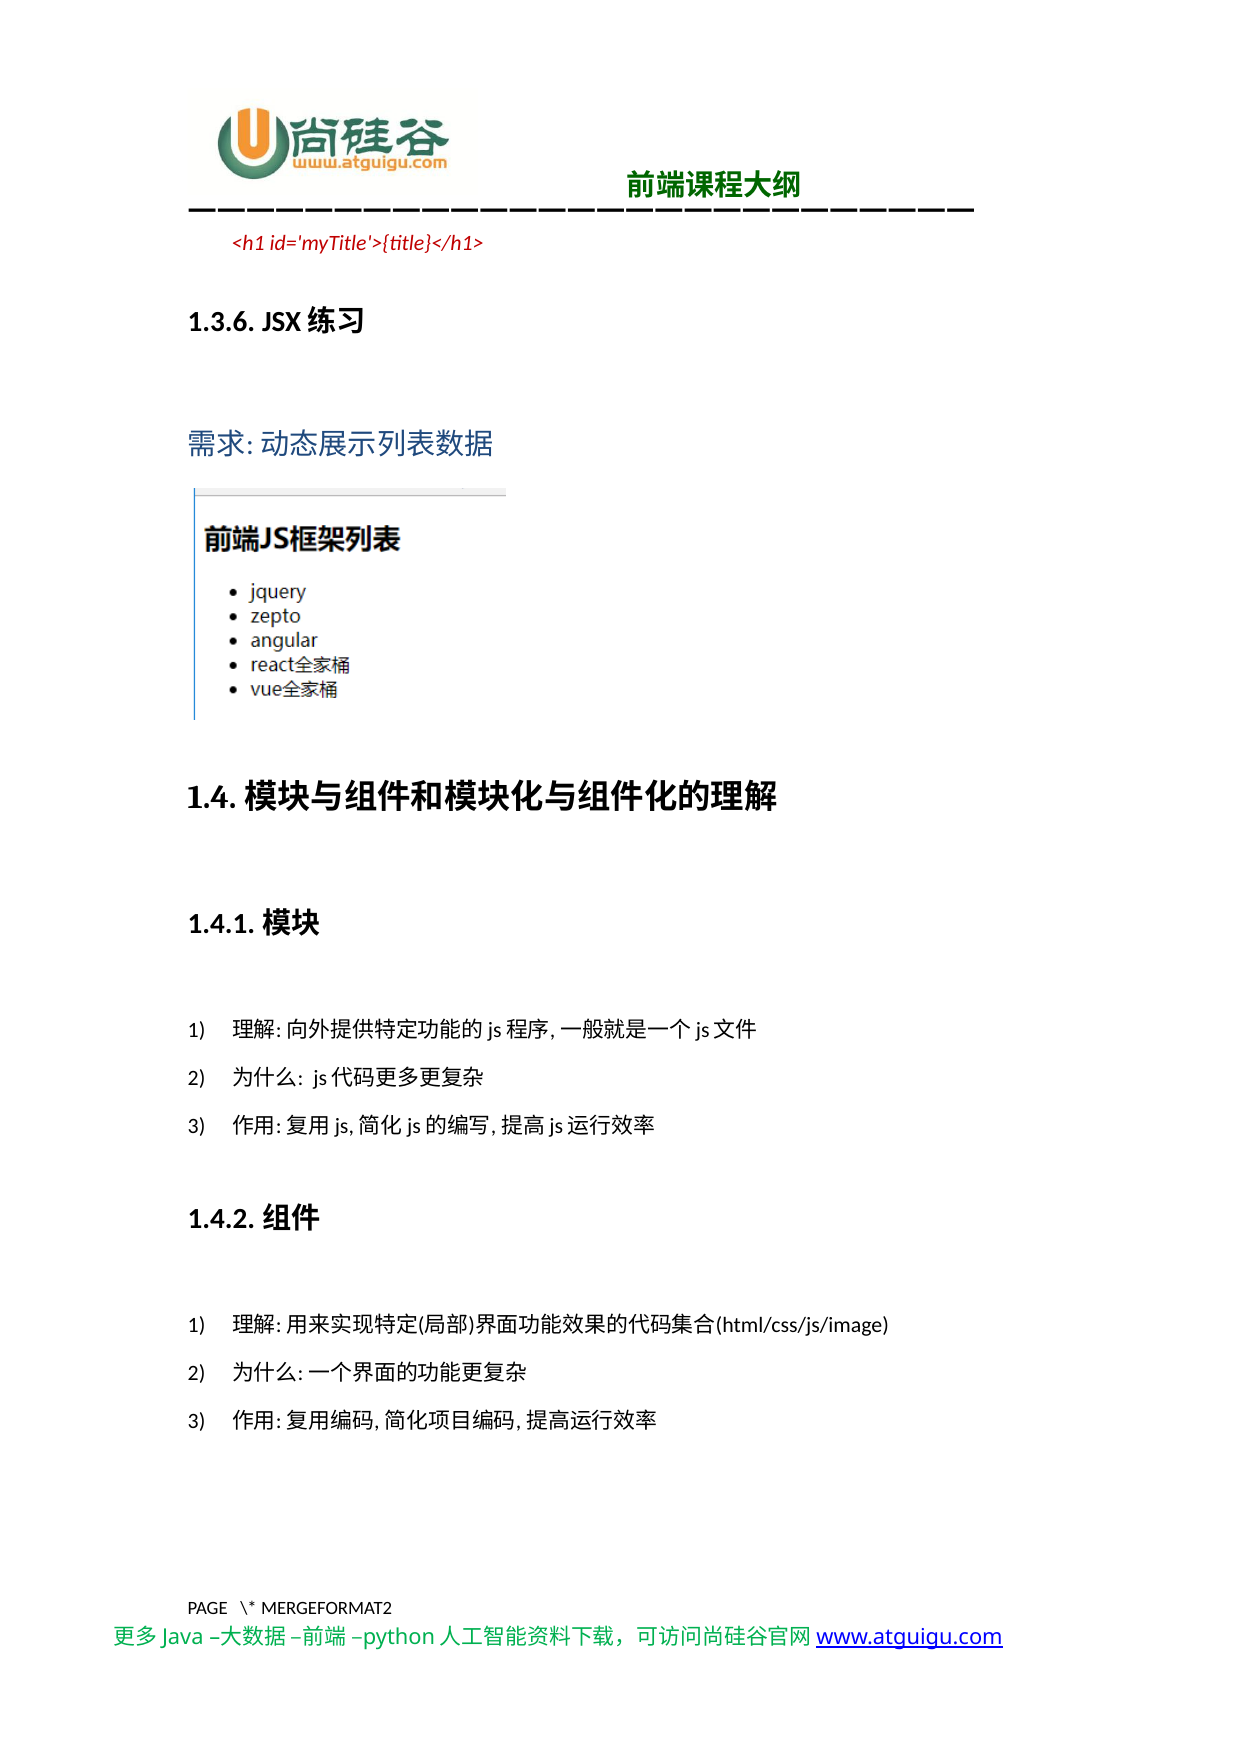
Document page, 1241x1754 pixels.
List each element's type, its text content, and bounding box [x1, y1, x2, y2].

list 为什么: 一个界面的功能更复杂 [187, 1354, 1053, 1387]
list 理解: 向外提供特定功能的js程序, 一般就是一个js文件 [187, 1011, 1053, 1044]
list 为什么: js代码更多更复杂 [187, 1059, 1053, 1092]
subtitle 模块与组件和模块化与组件化的理解 [187, 761, 1053, 826]
subtitle 组件 [187, 1183, 1053, 1248]
subtitle JSX练习 [187, 286, 1053, 351]
text 需求: 动态展示列表数据 [187, 409, 1053, 474]
list 理解: 用来实现特定(局部)界面功能效果的代码集合(html/css/js/image) [187, 1306, 1053, 1339]
picture [187, 88, 479, 195]
list 作用: 复用编码, 简化项目编码, 提高运行效率 [187, 1403, 1053, 1435]
list 作用: 复用js, 简化js的编写, 提高js运行效率 [187, 1108, 1053, 1140]
picture [187, 488, 506, 720]
subtitle 模块 [187, 888, 1053, 953]
text <h1 id='myTitle'>{title}</h1> [187, 227, 1053, 259]
